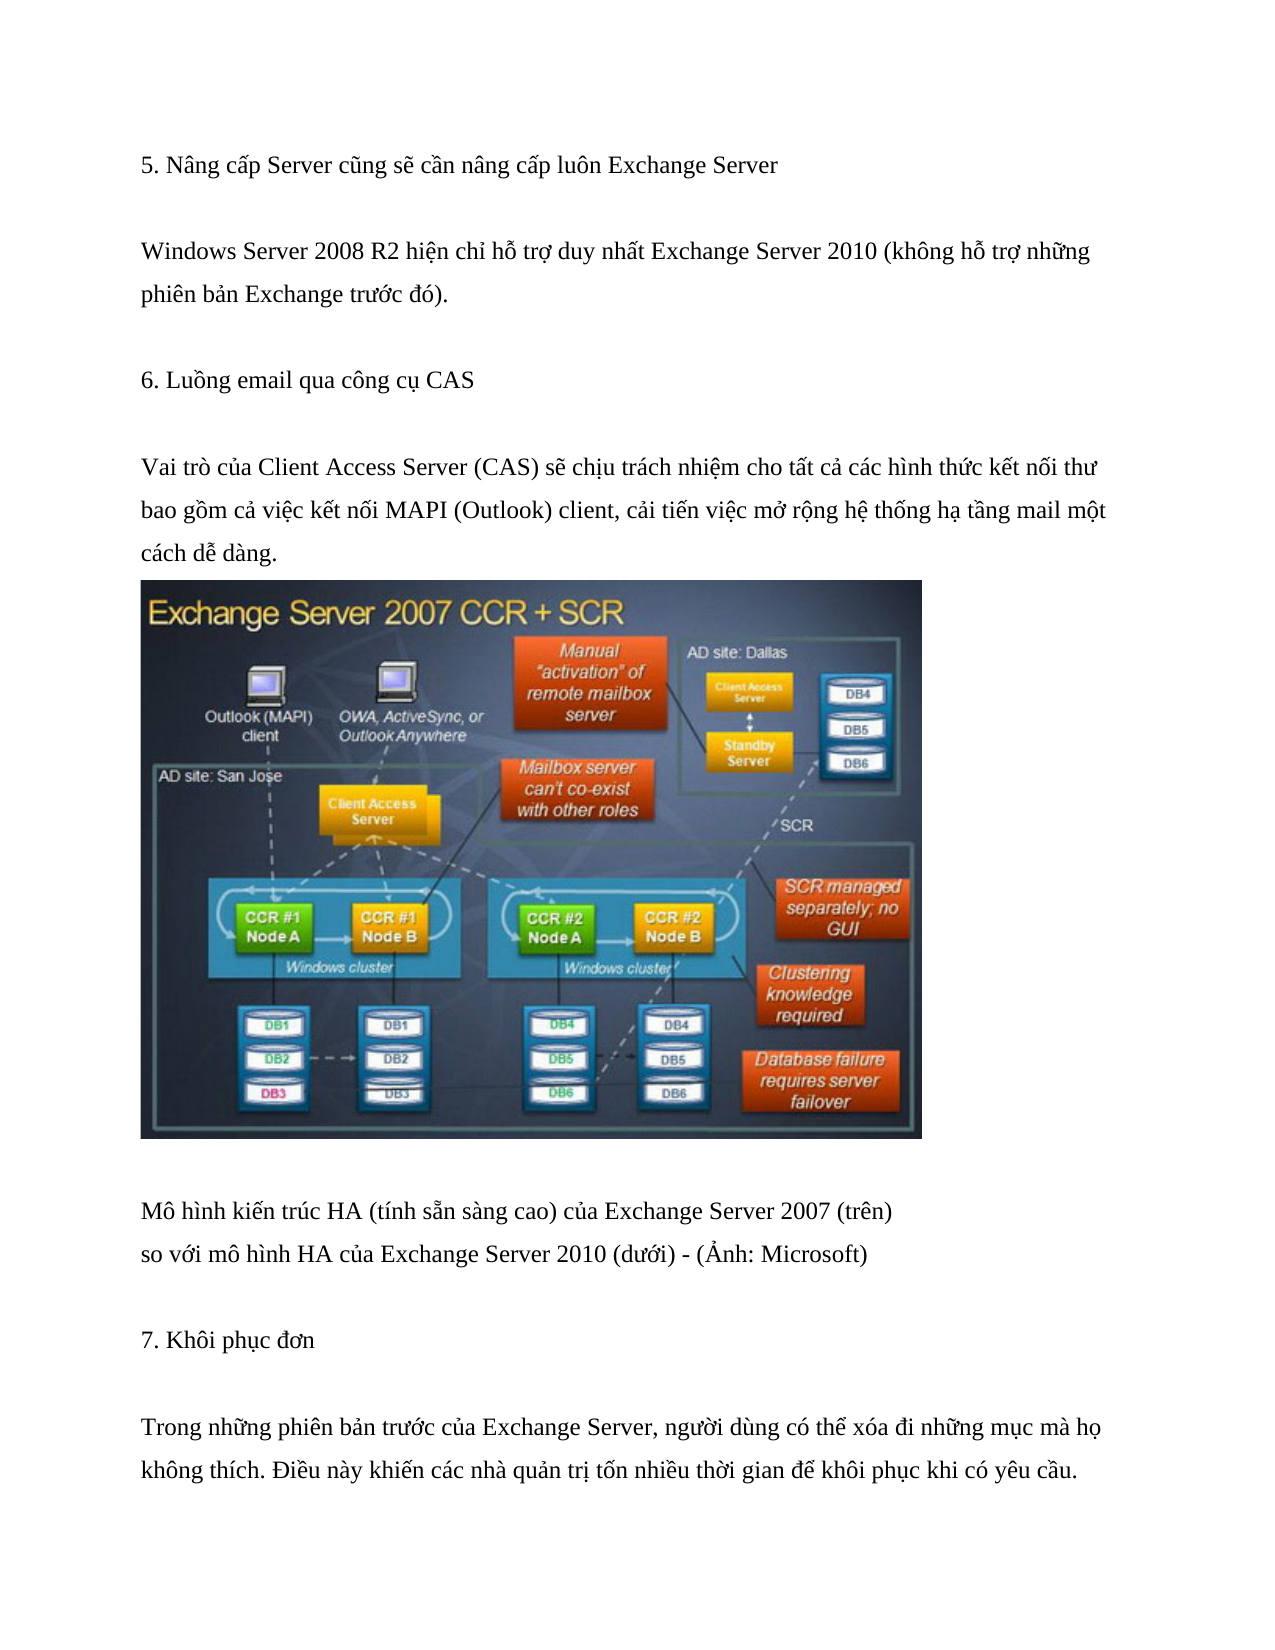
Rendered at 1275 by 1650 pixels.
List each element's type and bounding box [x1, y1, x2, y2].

picture [140, 580, 922, 1139]
text [141, 150, 1125, 1484]
